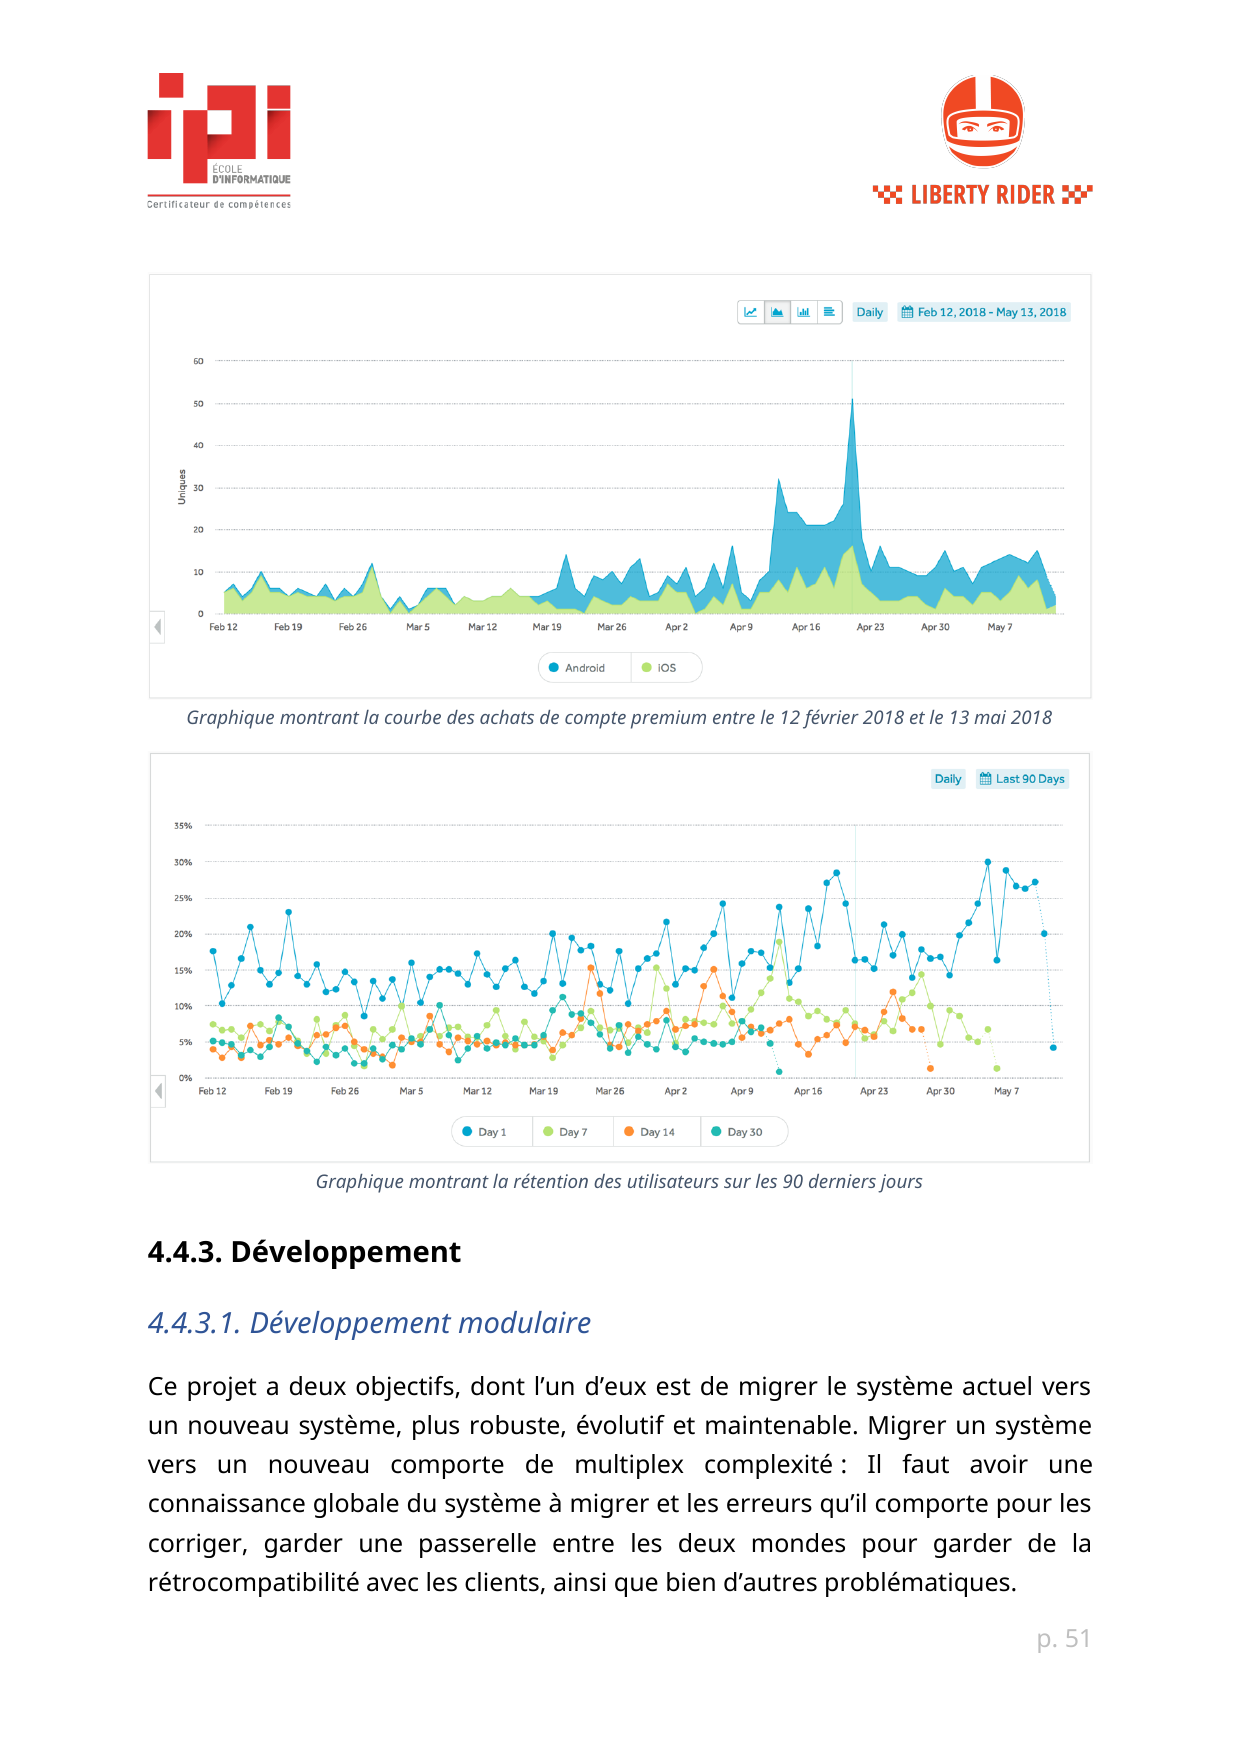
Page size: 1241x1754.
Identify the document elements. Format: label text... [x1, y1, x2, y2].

text Graphique montrant la courbe des achats de compte premium entre le 12 février 2018 et le 13 mai 2018 [148, 704, 1093, 730]
text Graphique montrant la rétention des utilisateurs sur les 90 derniers jours [148, 1168, 1093, 1194]
picture [147, 272, 1093, 700]
picture [872, 75, 1093, 209]
subtitle Développement modulaire [148, 1302, 1093, 1342]
text Ce projet a deux objectifs, dont l’un d’eux est de migrer le système actuel vers un nouveau système, plus robuste, évolutif et maintenable. Migrer un système vers un nouveau comporte de multiplex complexité : Il faut avoir une connaissance globale du système à migrer et les erreurs qu’il comporte pour les corriger, garder une passerelle entre les deux mondes pour garder de la rétrocompatibilité avec les clients, ainsi que bien d’autres problématiques. [148, 1368, 1093, 1598]
picture [147, 751, 1093, 1164]
subtitle Développement [148, 1231, 1093, 1271]
picture [147, 73, 291, 209]
